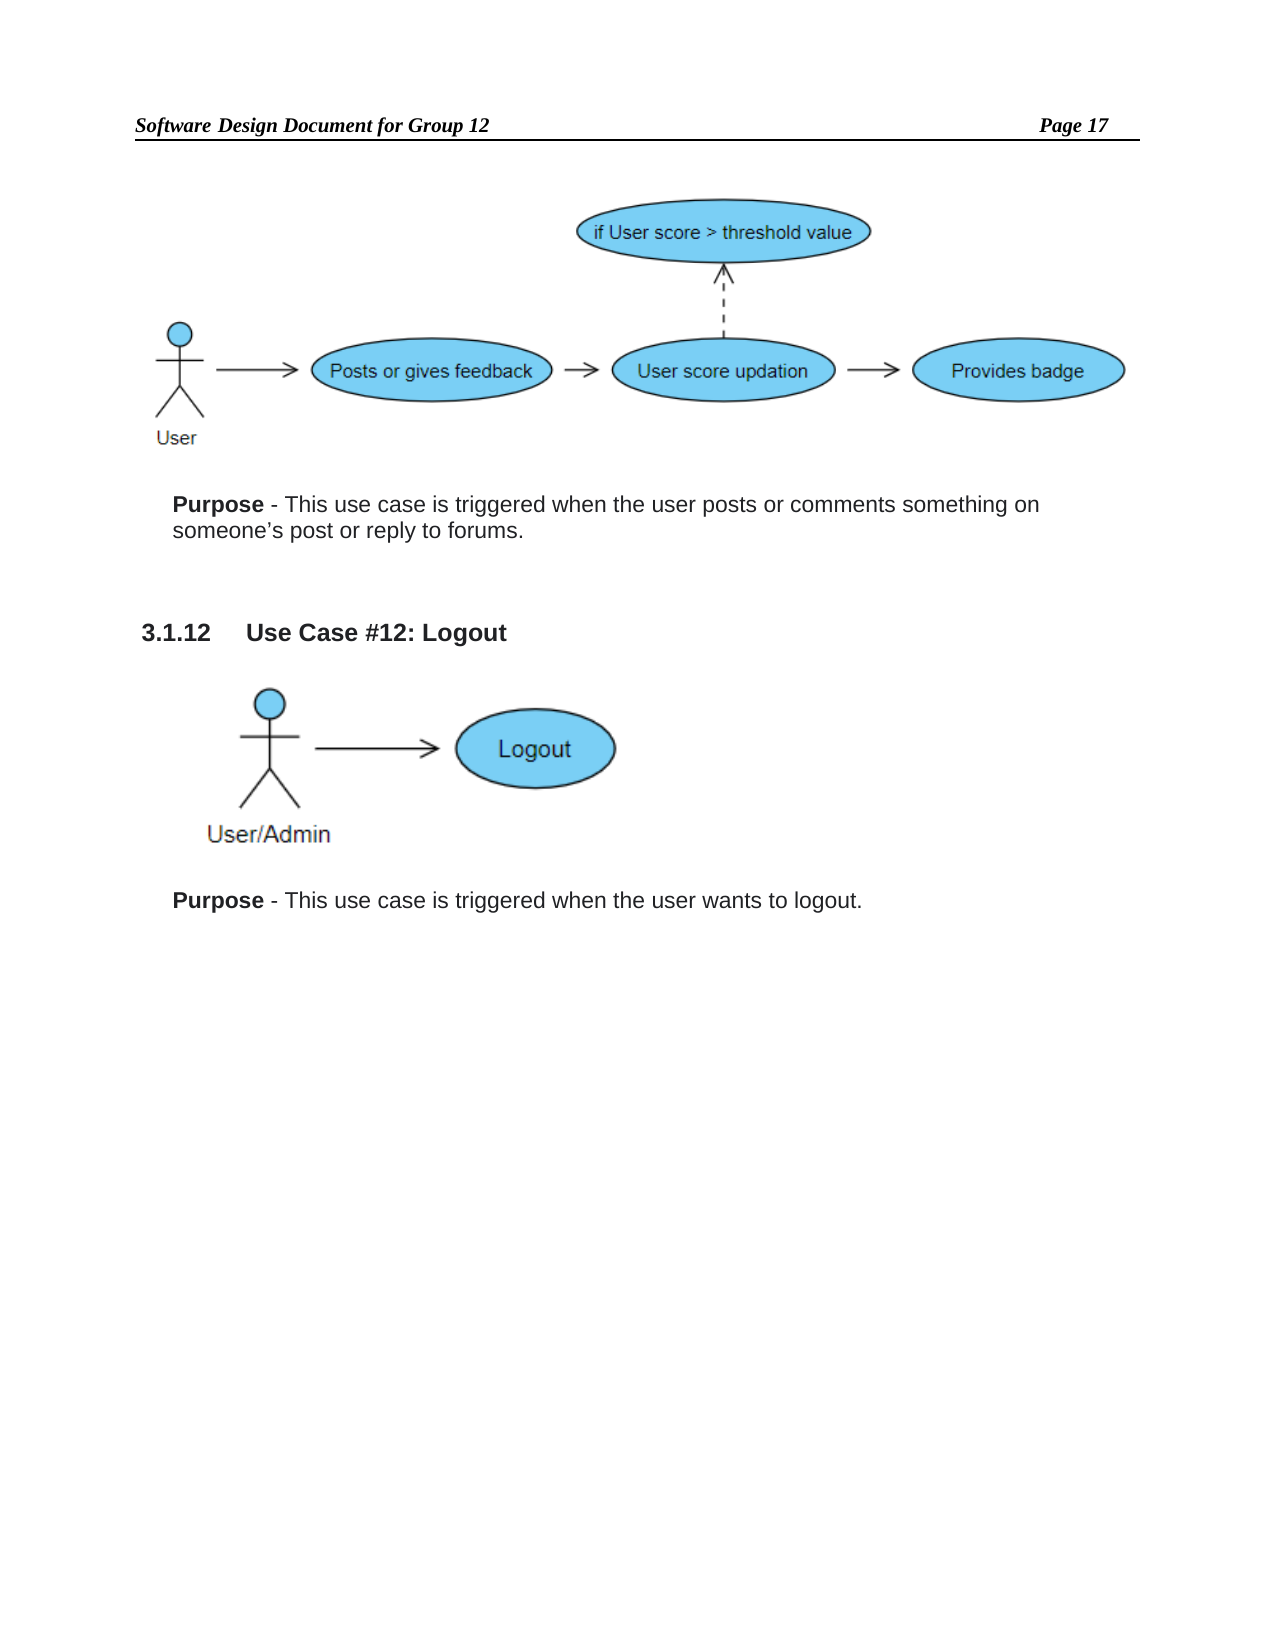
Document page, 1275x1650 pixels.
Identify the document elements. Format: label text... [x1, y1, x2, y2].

picture [135, 176, 1140, 466]
text Purpose - This use case is triggered when the user wants to logout. [172, 887, 1140, 913]
text Purpose - This use case is triggered when the user posts or comments something on someone’s post or reply to forums. [172, 491, 1140, 543]
text 3.1.12 Use Case #12: Logout [135, 618, 1140, 647]
picture [166, 672, 669, 857]
